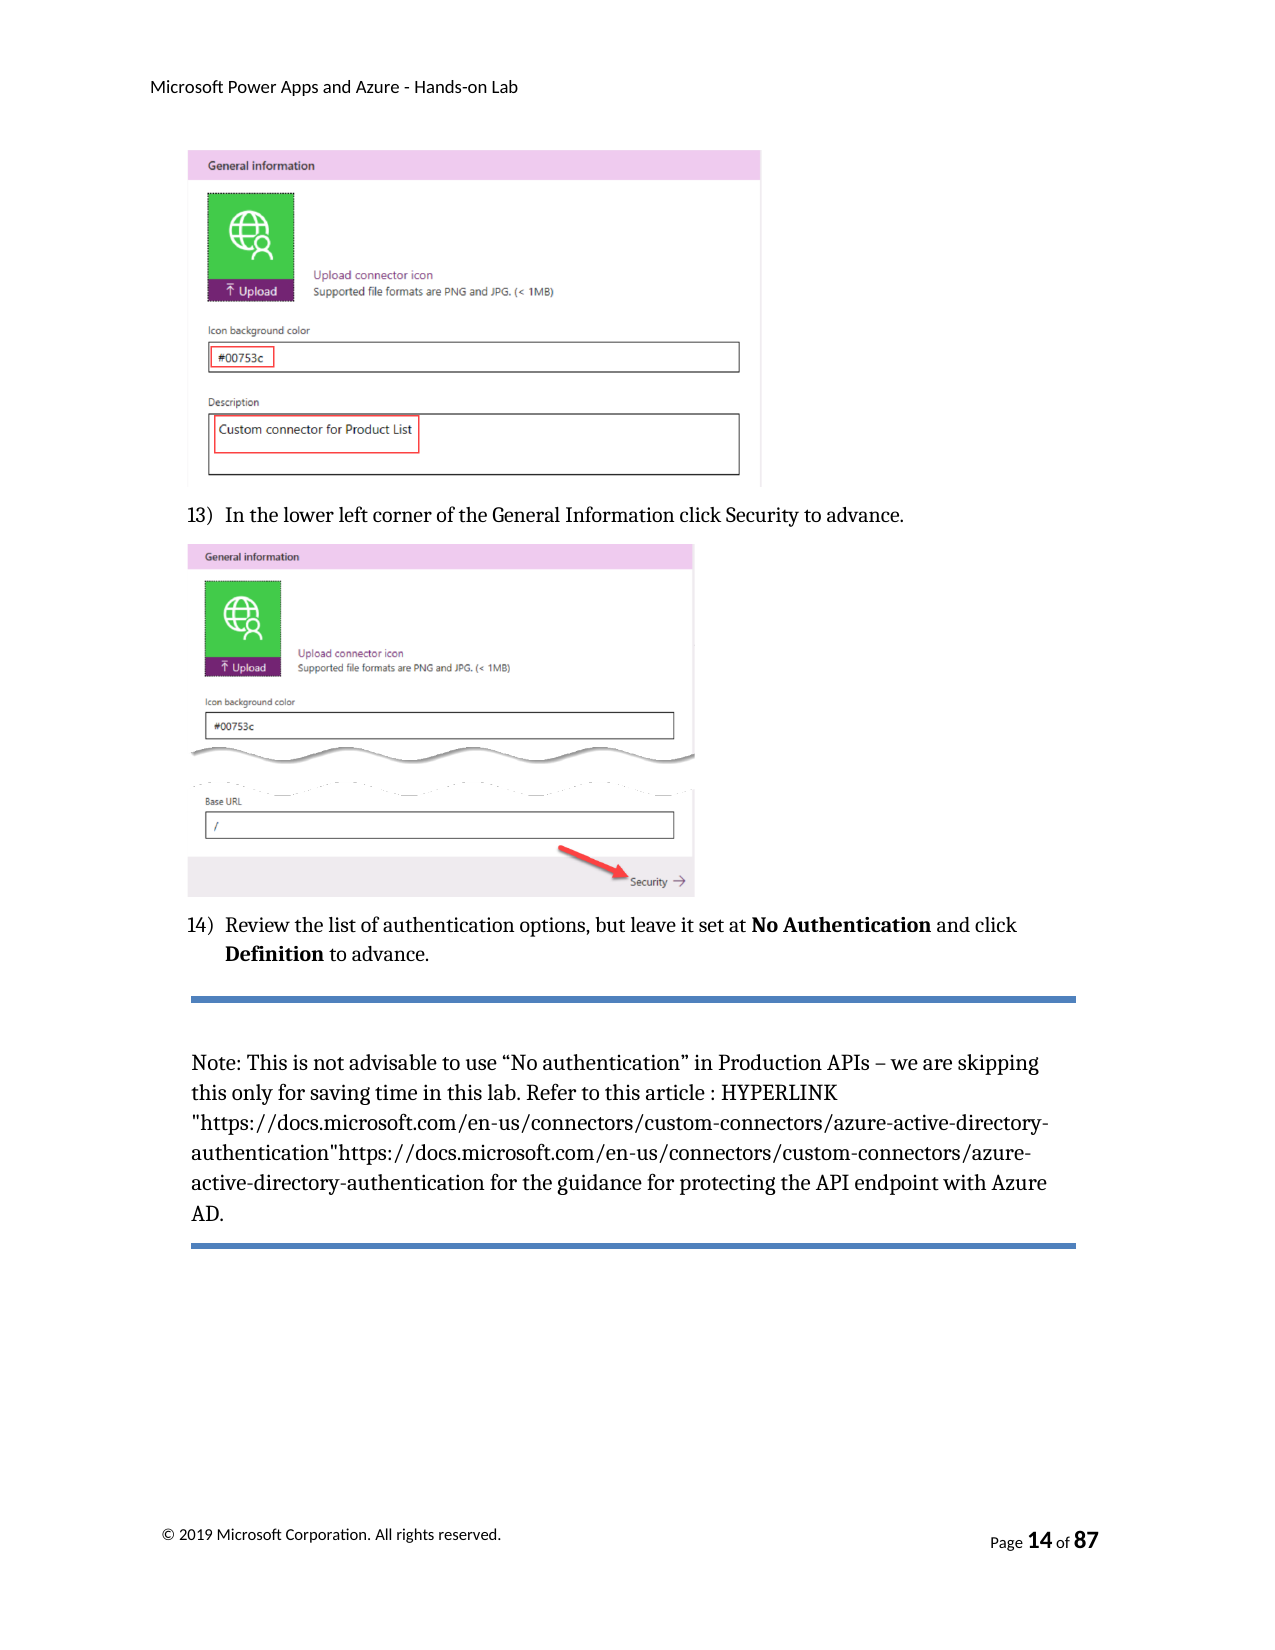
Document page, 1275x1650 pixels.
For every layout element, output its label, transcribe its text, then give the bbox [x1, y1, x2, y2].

list In the lower left corner of the General Information click Security to advance. [187, 503, 1110, 528]
picture [187, 544, 695, 897]
list Review the list of authentication options, but leave it set at No Authentication and click Definition to advance. [187, 912, 1110, 967]
picture [187, 150, 762, 487]
